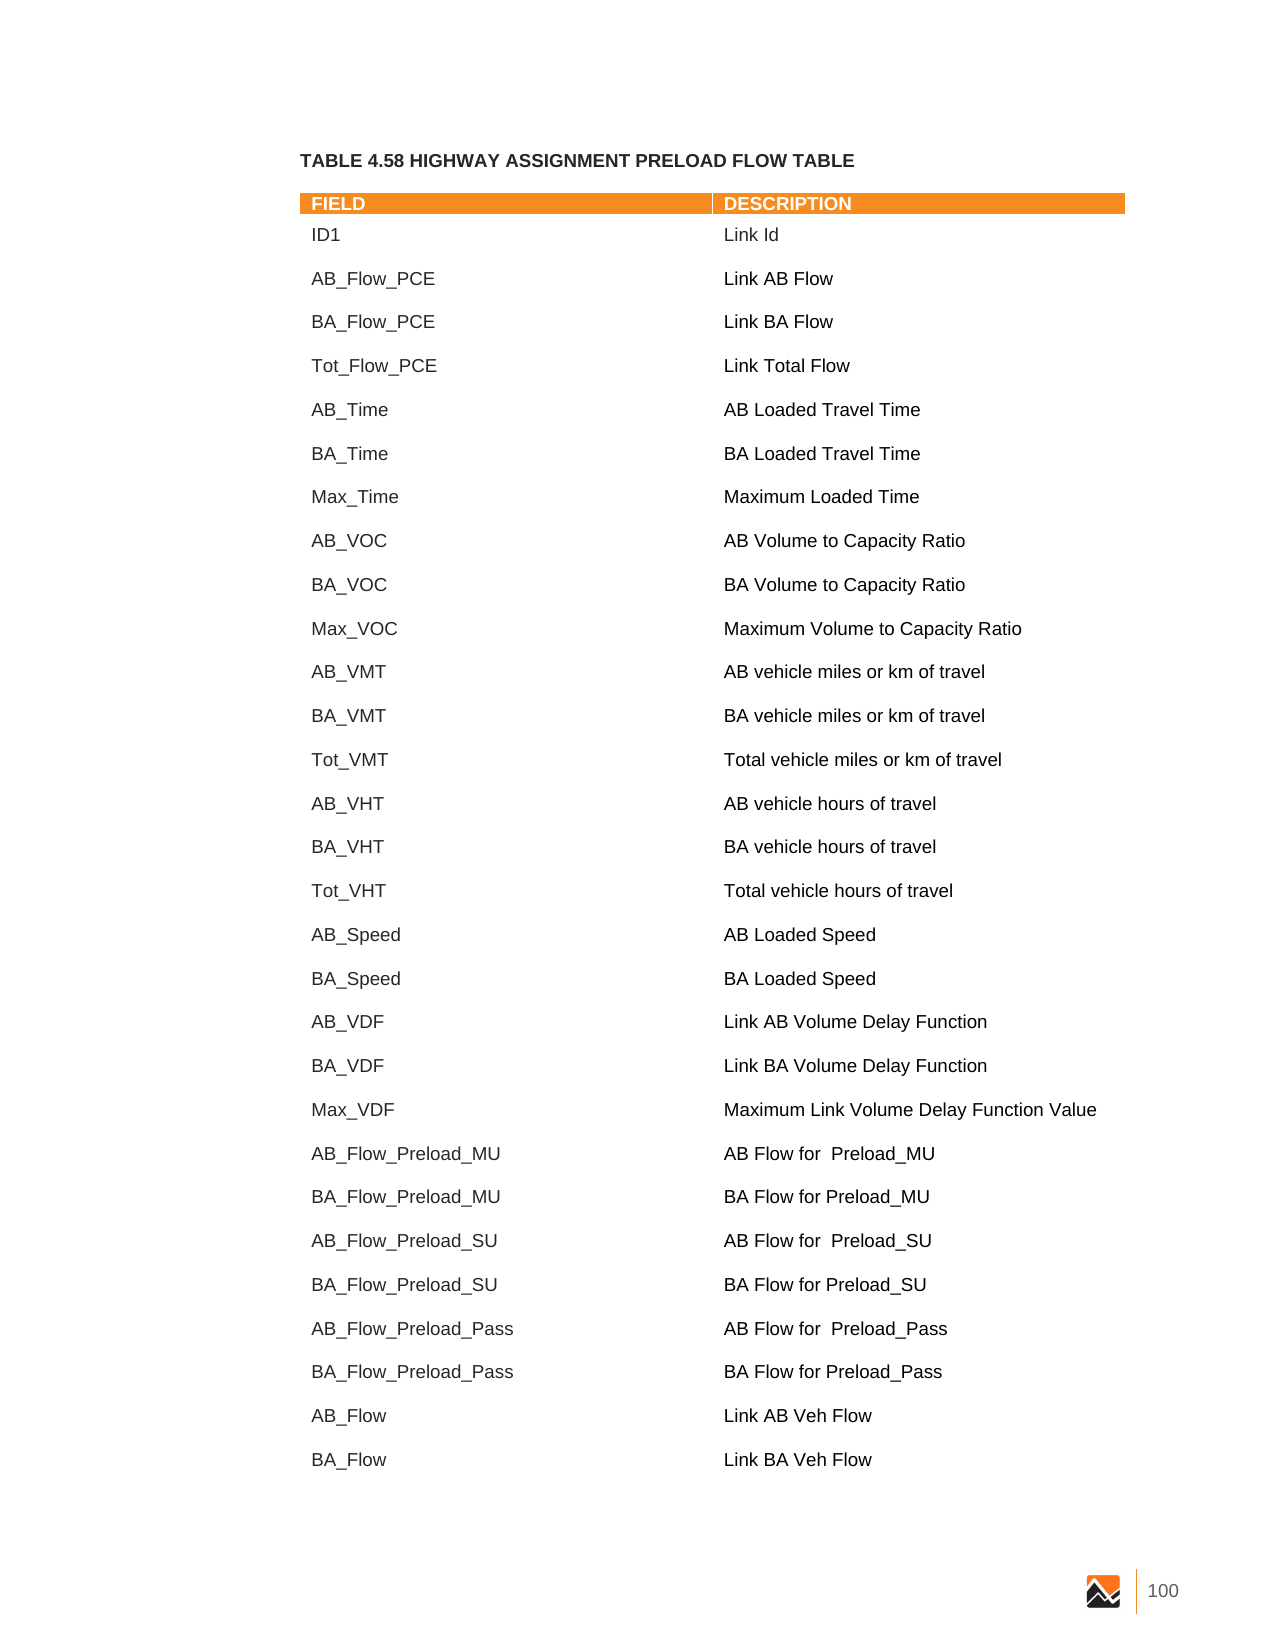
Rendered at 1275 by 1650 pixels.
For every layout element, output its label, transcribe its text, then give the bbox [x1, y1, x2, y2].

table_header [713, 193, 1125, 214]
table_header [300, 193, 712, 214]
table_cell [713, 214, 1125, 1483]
picture [1080, 1568, 1125, 1614]
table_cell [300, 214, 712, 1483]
